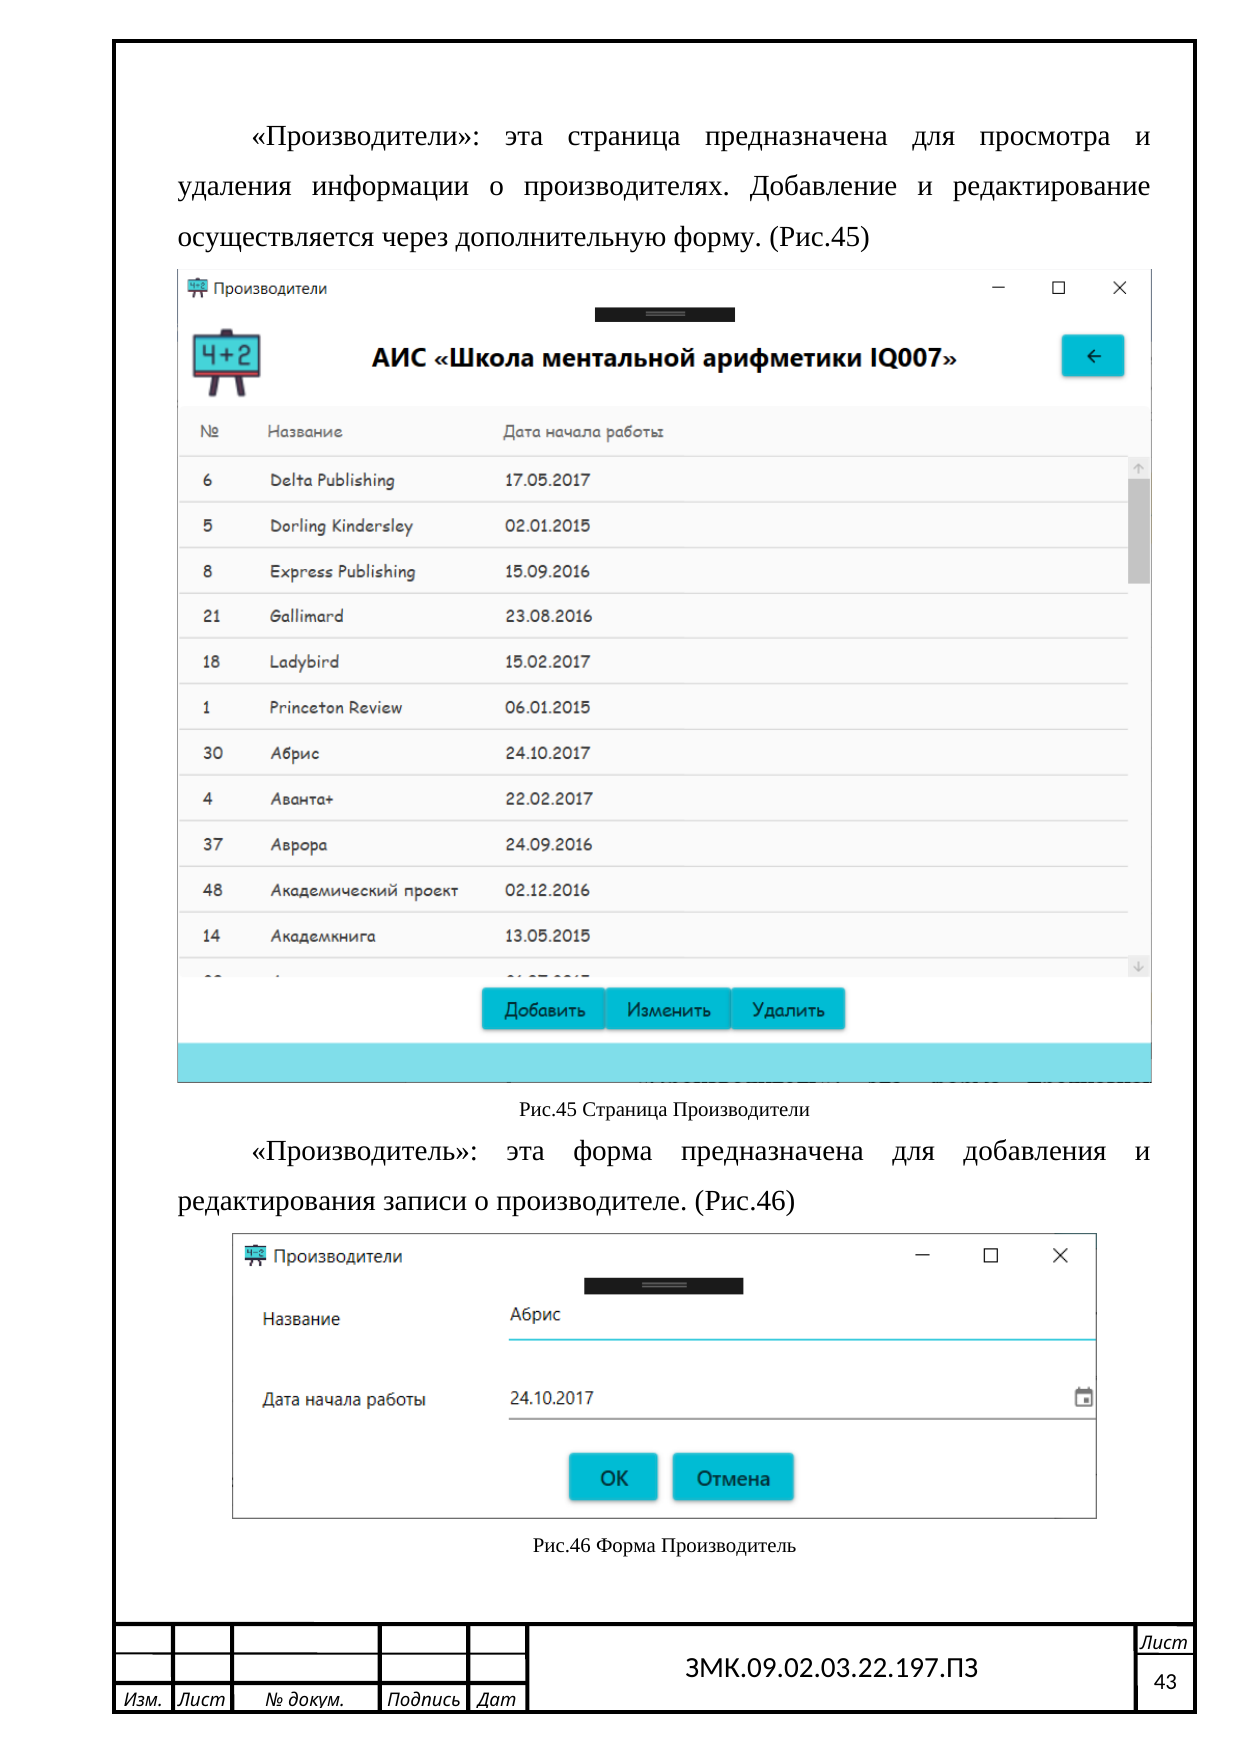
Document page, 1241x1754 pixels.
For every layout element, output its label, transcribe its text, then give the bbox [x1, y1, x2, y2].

picture [177, 269, 1152, 1083]
text Рис.45 Страница Производители [177, 1097, 1152, 1121]
picture [232, 1233, 1097, 1519]
text Рис.46 Форма Производитель [177, 1532, 1152, 1557]
text «Производитель»: эта форма предназначена для добавления и редактирования записи о производителе. (Рис.46) [177, 1133, 1152, 1217]
text «Производители»: эта страница предназначена для просмотра и удаления информации о производителях. Добавление и редактирование осуществляется через дополнительную форму. (Рис.45) [177, 118, 1152, 252]
